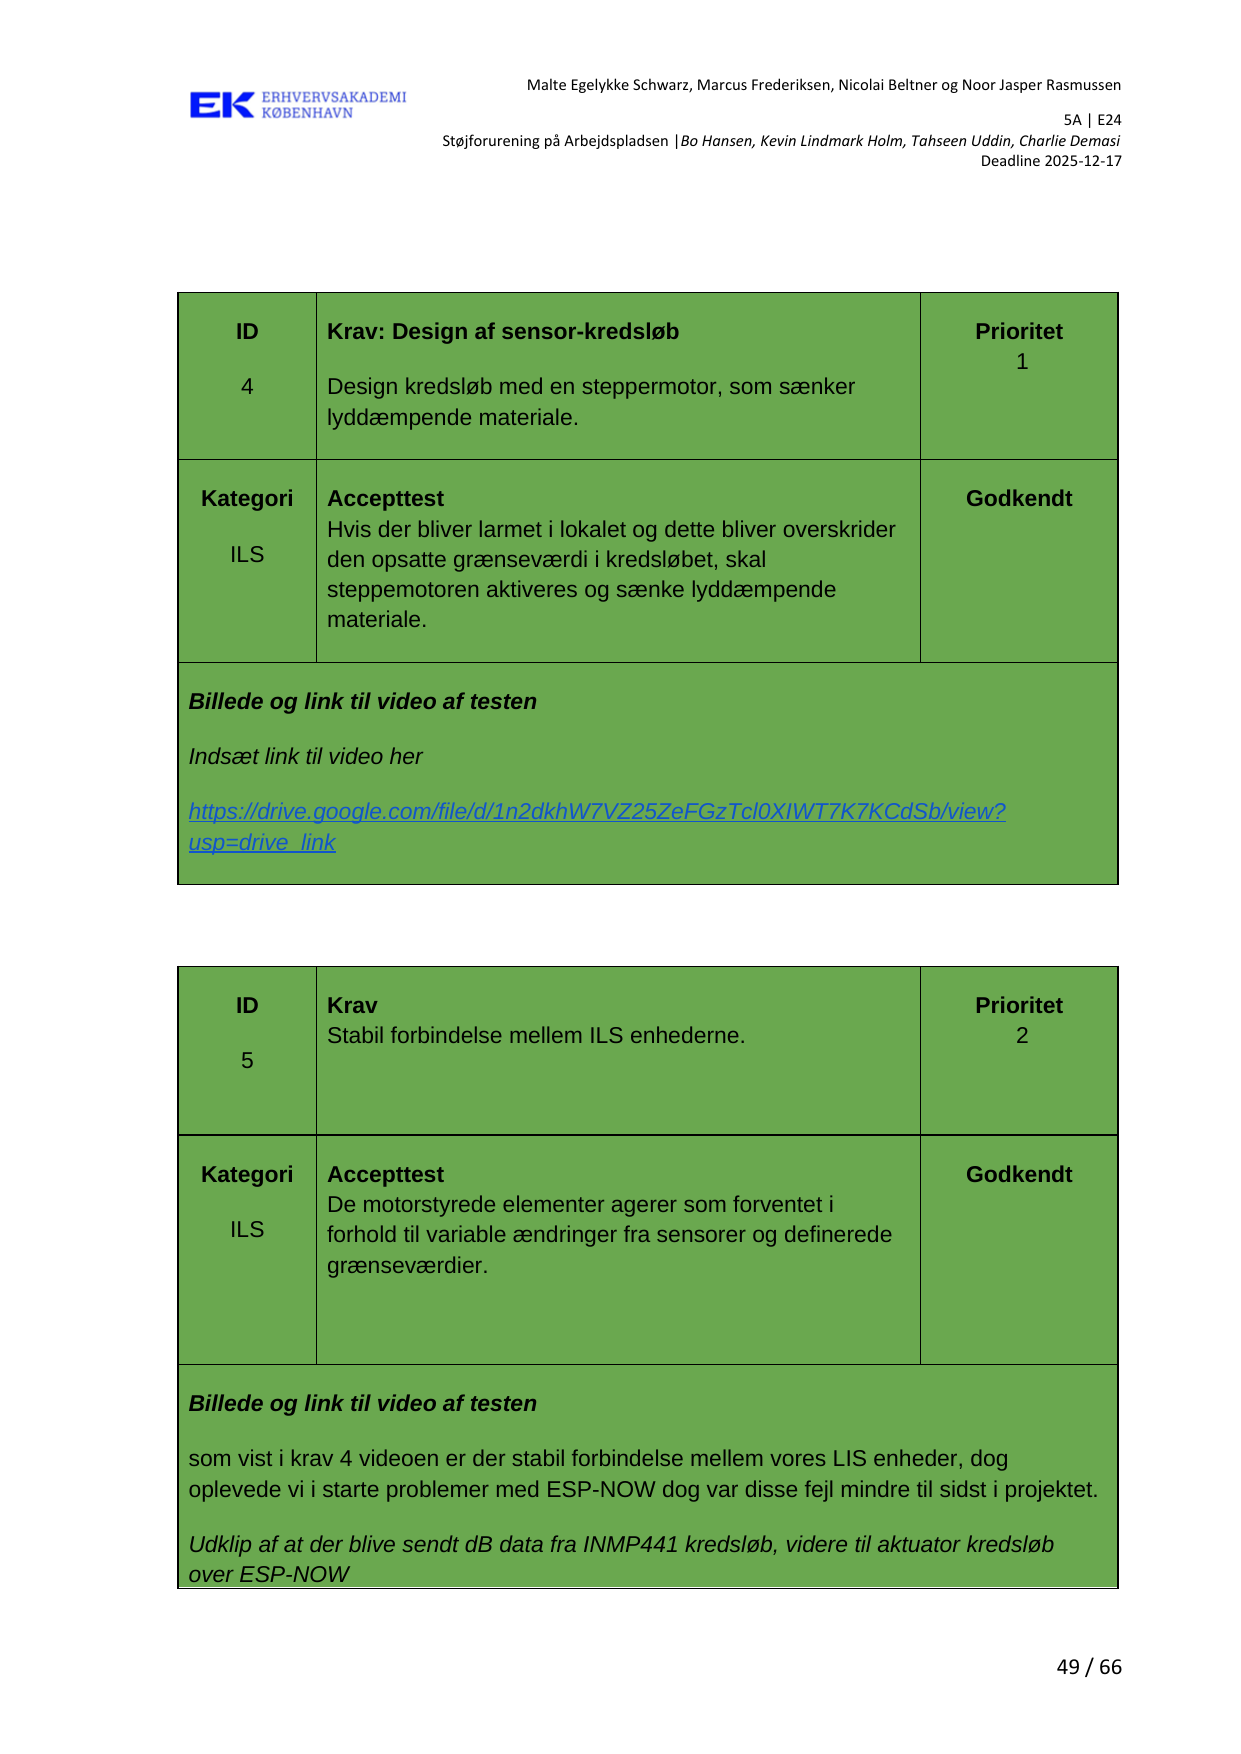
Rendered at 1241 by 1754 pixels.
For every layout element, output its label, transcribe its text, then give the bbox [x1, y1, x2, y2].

table_header ID 5 [179, 967, 316, 1134]
table_cell Godkendt [921, 1136, 1117, 1364]
table_header Prioritet 2 [921, 967, 1117, 1134]
table_cell Kategori ILS [179, 1136, 316, 1364]
picture [177, 73, 420, 141]
table_cell Accepttest De motorstyrede elementer agerer som forventet i forhold til variable ændringer fra sensorer og definerede grænseværdier. [317, 1136, 920, 1364]
table_header Krav Stabil forbindelse mellem ILS enhederne. [317, 967, 920, 1134]
